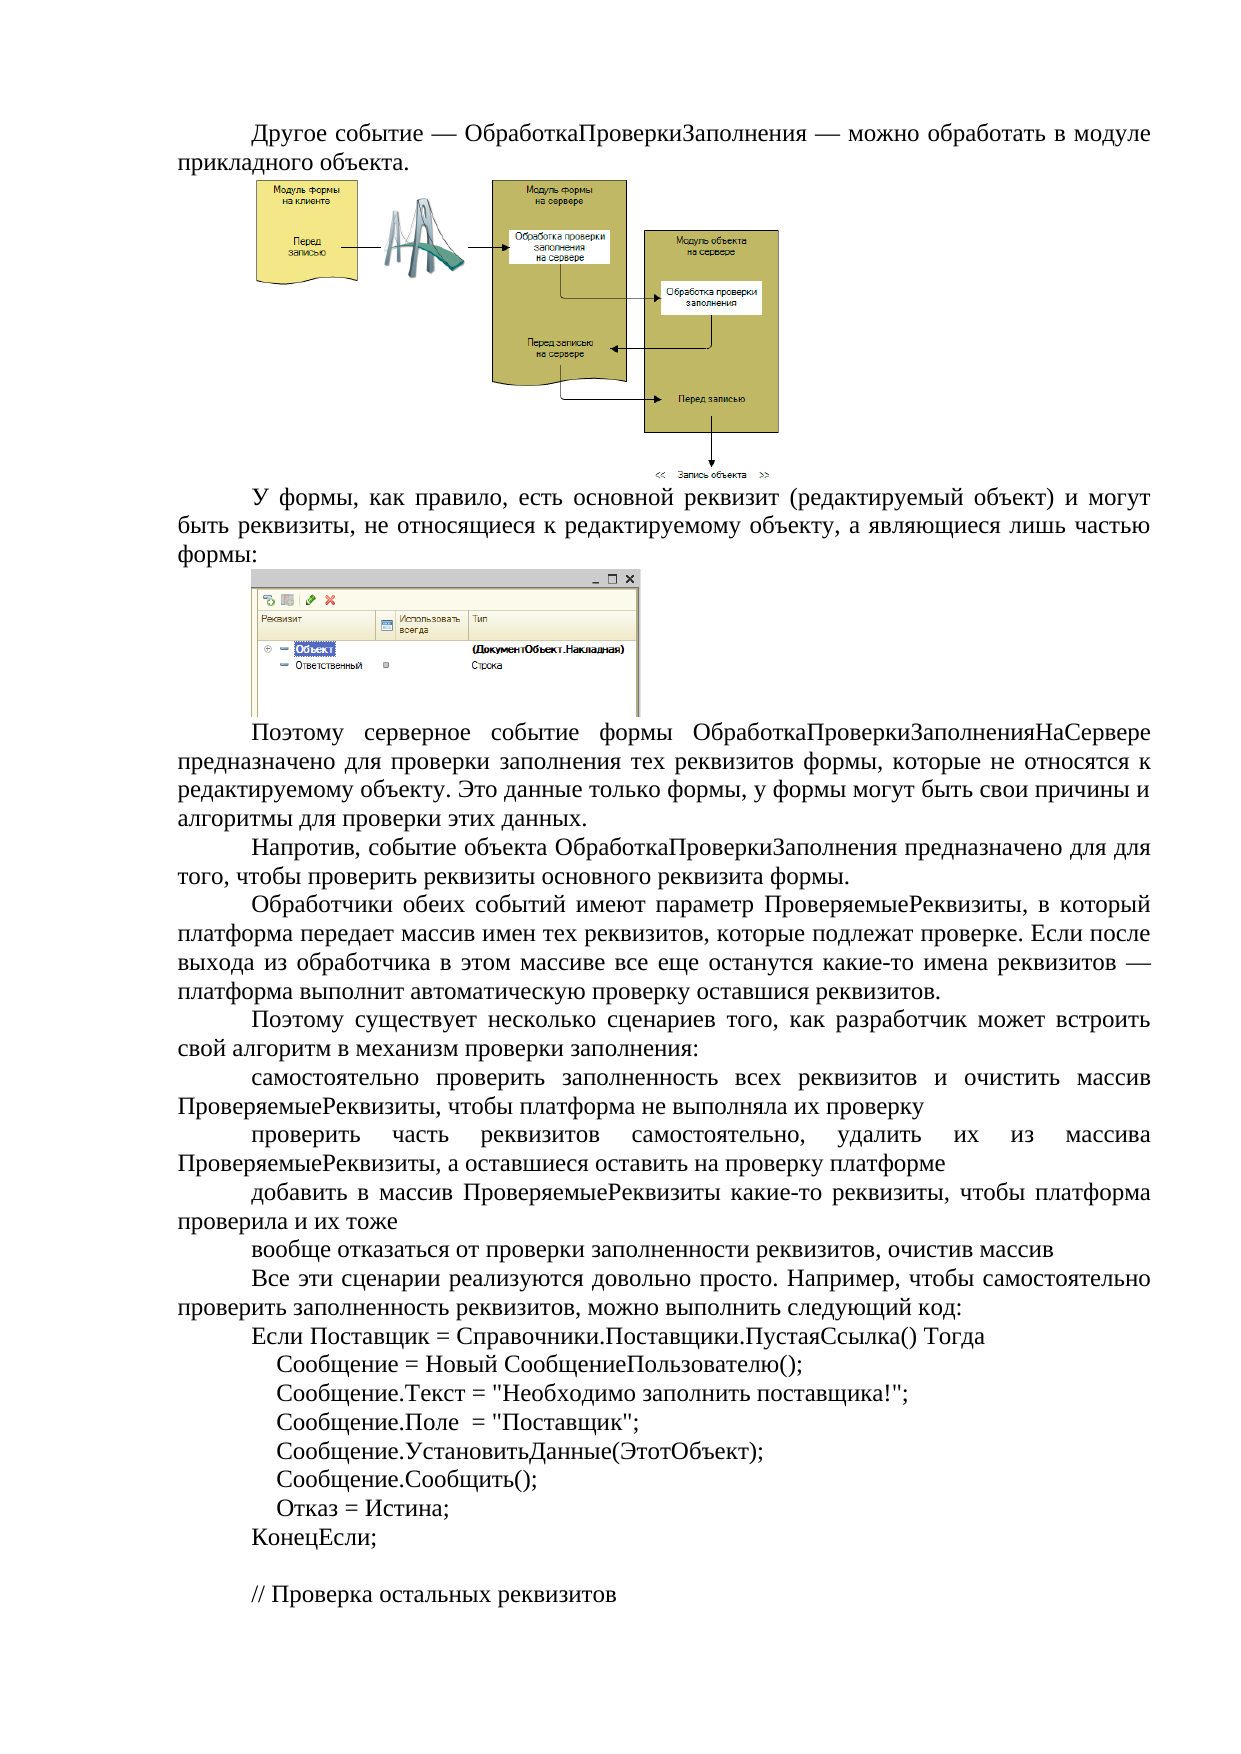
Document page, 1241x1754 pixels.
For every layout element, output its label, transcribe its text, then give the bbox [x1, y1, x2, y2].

text Сообщение.УстановитьДанные(ЭтотОбъект); [177, 1436, 1152, 1464]
text Сообщение.Текст = "Необходимо заполнить поставщика!"; [177, 1378, 1152, 1407]
text Другое событие — ОбработкаПроверкиЗаполнения — можно обработать в модуле прикладного объекта. [177, 118, 1152, 176]
text добавить в массив ПроверяемыеРеквизиты какие-то реквизиты, чтобы платформа проверила и их тоже [177, 1177, 1152, 1234]
text Сообщение.Поле = "Поставщик"; [177, 1407, 1152, 1436]
text Сообщение.Сообщить(); [177, 1464, 1152, 1493]
text самостоятельно проверить заполненность всех реквизитов и очистить массив ПроверяемыеРеквизиты, чтобы платформа не выполняла их проверку [177, 1062, 1152, 1119]
text Обработчики обеих событий имеют параметр ПроверяемыеРеквизиты, в который платформа передает массив имен тех реквизитов, которые подлежат проверке. Если после выхода из обработчика в этом массиве все еще останутся какие-то имена реквизитов — платформа выполнит автоматическую проверку оставшися реквизитов. [177, 889, 1152, 1004]
text КонецЕсли; [177, 1522, 1152, 1551]
text // Проверка остальных реквизитов [177, 1579, 1152, 1608]
picture [251, 175, 784, 482]
text Если Поставщик = Справочники.Поставщики.ПустаяСсылка() Тогда [177, 1321, 1152, 1349]
text Сообщение = Новый СообщениеПользователю(); [177, 1349, 1152, 1378]
text Все эти сценарии реализуются довольно просто. Например, чтобы самостоятельно проверить заполненность реквизитов, можно выполнить следующий код: [177, 1263, 1152, 1321]
text проверить часть реквизитов самостоятельно, удалить их из массива ПроверяемыеРеквизиты, а оставшиеся оставить на проверку платформе [177, 1119, 1152, 1177]
text Поэтому серверное событие формы ОбработкаПроверкиЗаполненияНаСервере предназначено для проверки заполнения тех реквизитов формы, которые не относятся к редактируемому объекту. Это данные только формы, у формы могут быть свои причины и алгоритмы для проверки этих данных. [177, 717, 1152, 832]
text Напротив, событие объекта ОбработкаПроверкиЗаполнения предназначено для для того, чтобы проверить реквизиты основного реквизита формы. [177, 832, 1152, 889]
text вообще отказаться от проверки заполненности реквизитов, очистив массив [177, 1234, 1152, 1263]
text У формы, как правило, есть основной реквизит (редактируемый объект) и могут быть реквизиты, не относящиеся к редактируемому объекту, а являющиеся лишь частью формы: [177, 482, 1152, 568]
text Отказ = Истина; [177, 1493, 1152, 1522]
picture [251, 568, 641, 717]
text Поэтому существует несколько сценариев того, как разработчик может встроить свой алгоритм в механизм проверки заполнения: [177, 1004, 1152, 1062]
